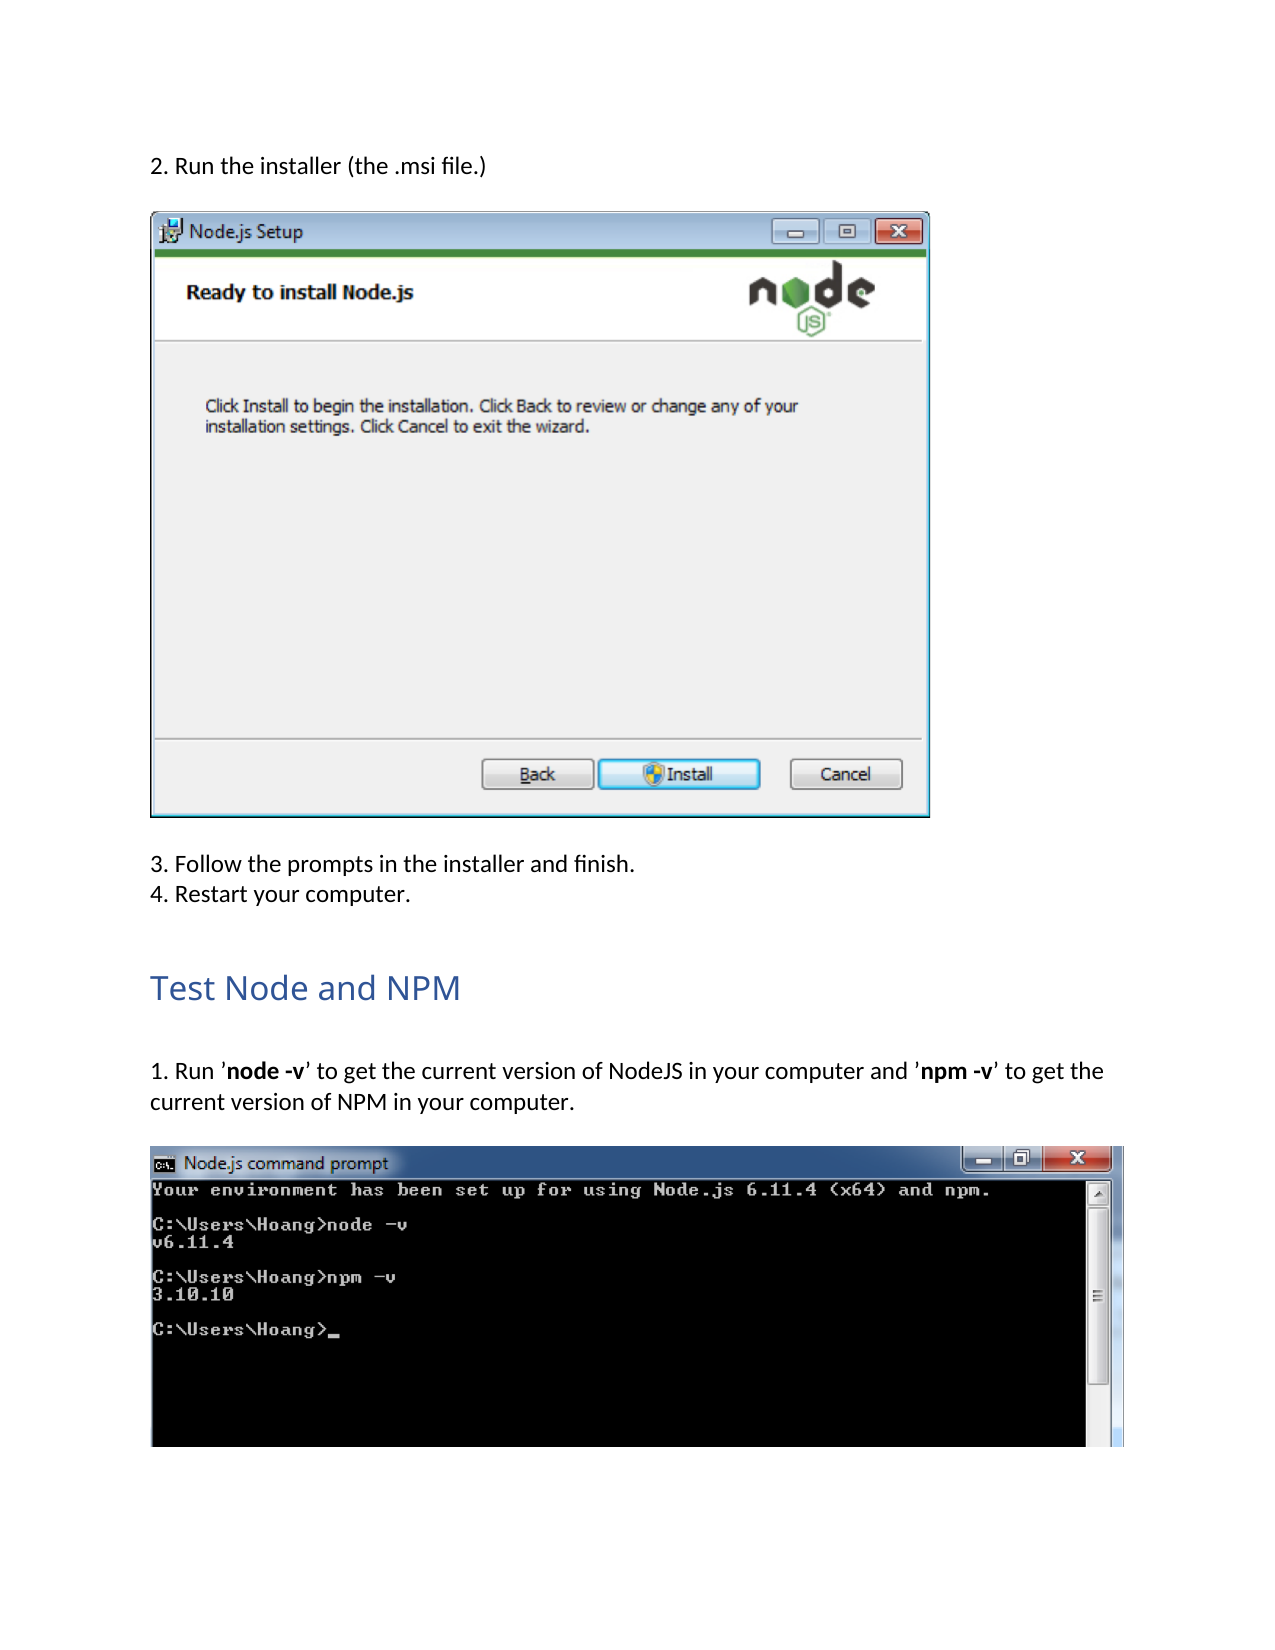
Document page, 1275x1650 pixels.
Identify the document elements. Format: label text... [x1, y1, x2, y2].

text 4. Restart your computer. [150, 878, 1125, 909]
subtitle Test Node and NPM [150, 964, 1125, 1055]
picture [150, 211, 931, 818]
text 3. Follow the prompts in the installer and finish. [150, 848, 1125, 878]
picture [150, 1146, 1124, 1447]
